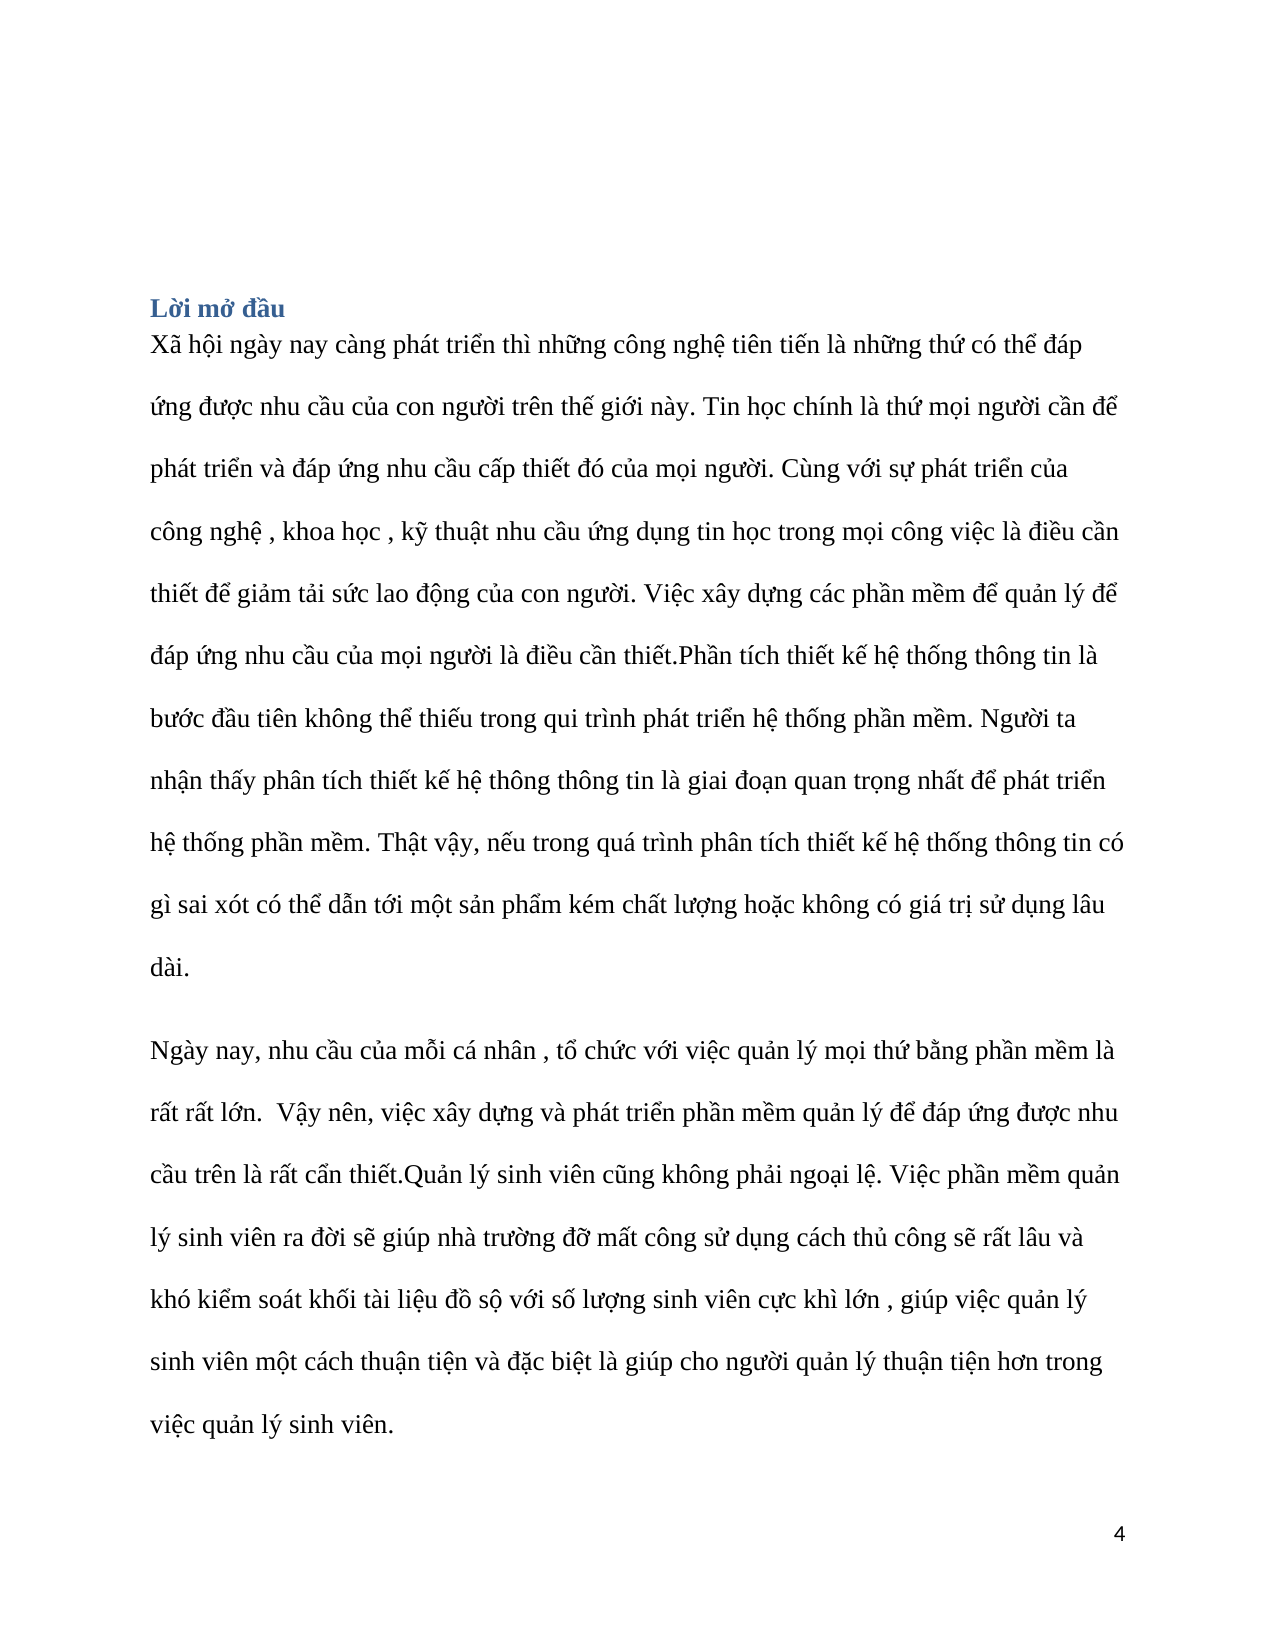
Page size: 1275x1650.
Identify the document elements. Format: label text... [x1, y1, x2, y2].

text Ngày nay, nhu cầu của mỗi cá nhân , tổ chức với việc quản lý mọi thứ bằng phần mềm là rất rất lớn. Vậy nên, việc xây dựng và phát triển phần mềm quản lý để đáp ứng được nhu cầu trên là rất cẩn thiết.Quản lý sinh viên cũng không phải ngoại lệ. Việc phần mềm quản lý sinh viên ra đời sẽ giúp nhà trường đỡ mất công sử dụng cách thủ công sẽ rất lâu và khó kiểm soát khối tài liệu đồ sộ với số lượng sinh viên cực khì lớn , giúp việc quản lý sinh viên một cách thuận tiện và đặc biệt là giúp cho người quản lý thuận tiện hơn trong việc quản lý sinh viên. [150, 1034, 1125, 1439]
subtitle Lời mở đầu [150, 292, 1125, 323]
text Xã hội ngày nay càng phát triển thì những công nghệ tiên tiến là những thứ có thể đáp ứng được nhu cầu của con người trên thế giới này. Tin học chính là thứ mọi người cần để phát triển và đáp ứng nhu cầu cấp thiết đó của mọi người. Cùng với sự phát triển của công nghệ , khoa học , kỹ thuật nhu cầu ứng dụng tin học trong mọi công việc là điều cần thiết để giảm tải sức lao động của con người. Việc xây dựng các phần mềm để quản lý để đáp ứng nhu cầu của mọi người là điều cần thiết.Phần tích thiết kế hệ thống thông tin là bước đầu tiên không thể thiếu trong qui trình phát triển hệ thống phần mềm. Người ta nhận thấy phân tích thiết kế hệ thông thông tin là giai đoạn quan trọng nhất để phát triển hệ thống phần mềm. Thật vậy, nếu trong quá trình phân tích thiết kế hệ thống thông tin có gì sai xót có thể dẫn tới một sản phẩm kém chất lượng hoặc không có giá trị sử dụng lâu dài. [150, 328, 1125, 982]
